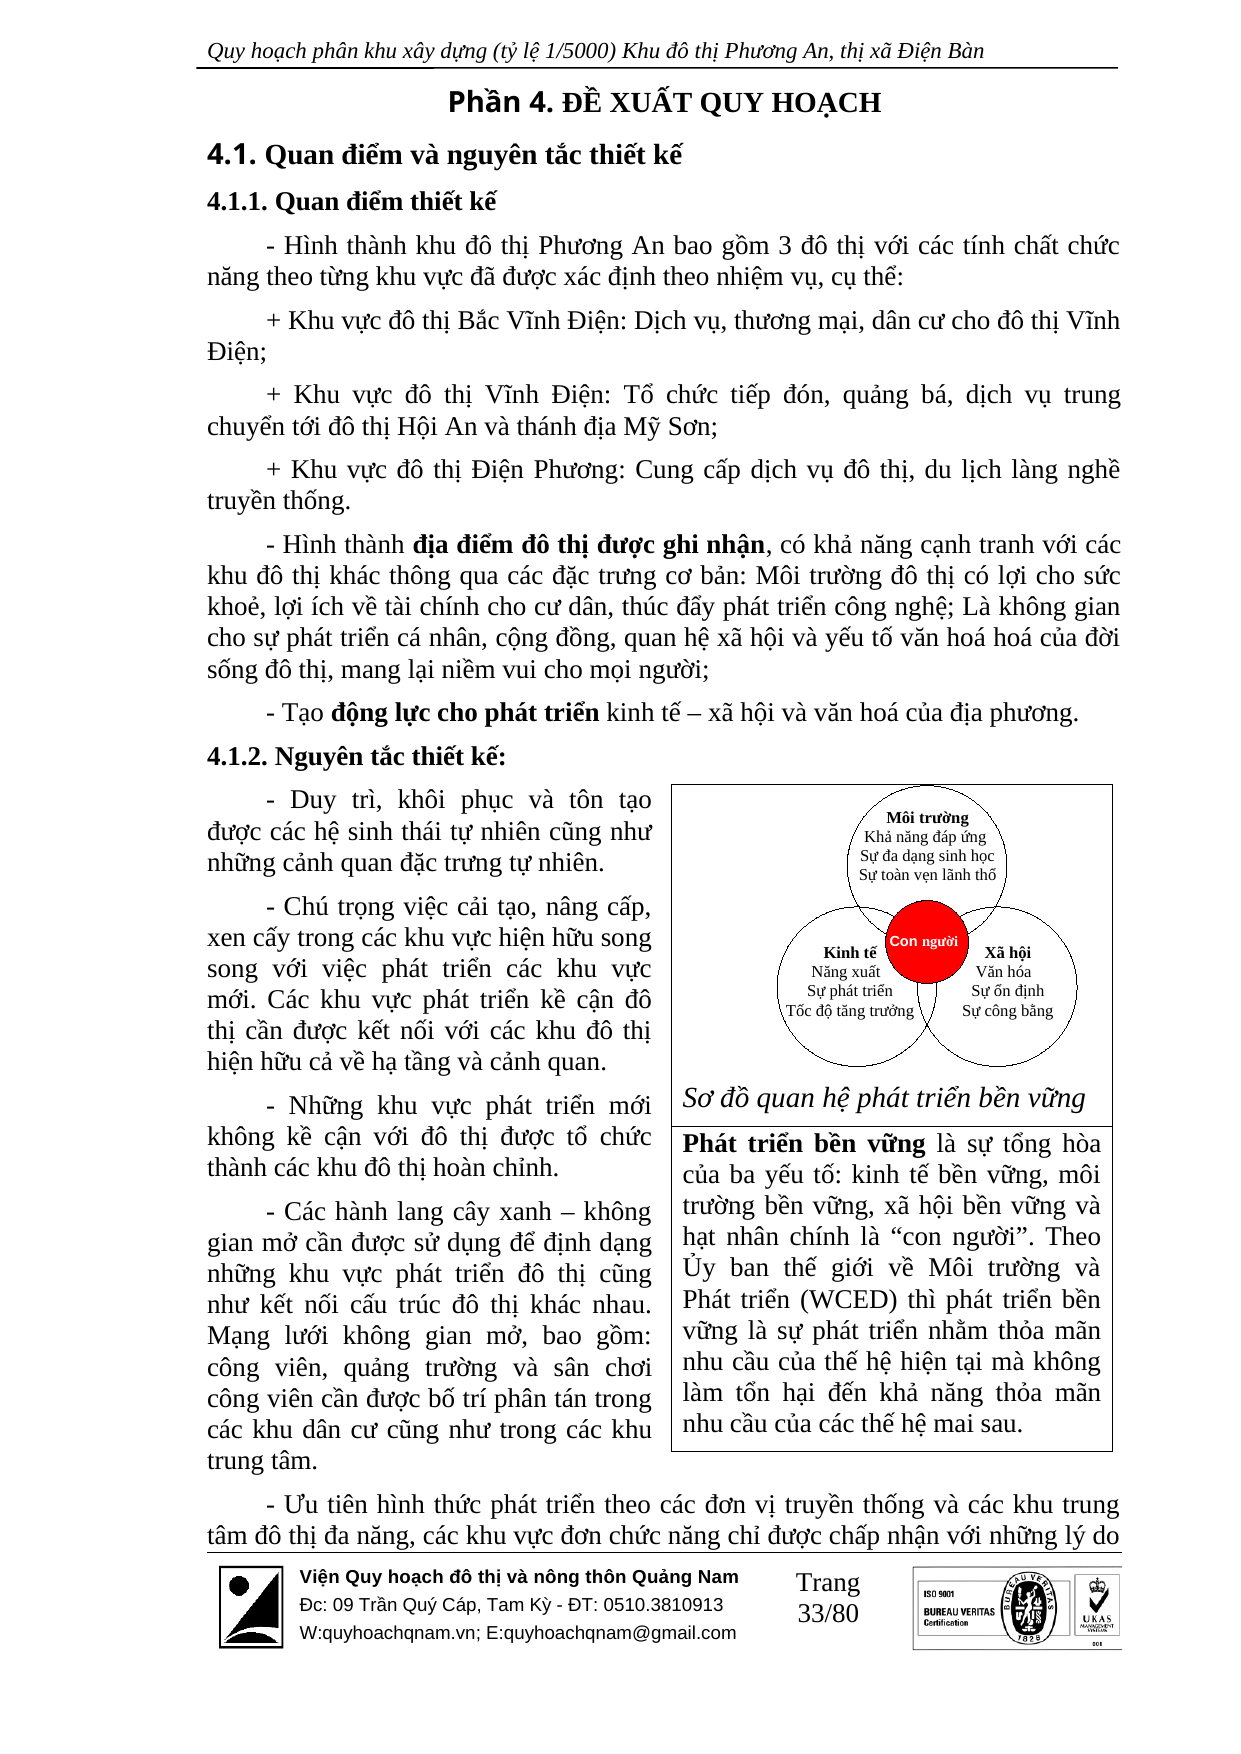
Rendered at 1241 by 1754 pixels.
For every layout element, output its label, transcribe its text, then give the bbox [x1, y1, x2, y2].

subtitle Quan điểm thiết kế [207, 185, 1122, 216]
table_header Sơ đồ quan hệ phát triển bền vững [672, 785, 1112, 1126]
table_cell Phát triển bền vững là sự tổng hòa của ba yếu tố: kinh tế bền vững, môi trường bền vững, xã hội bền vững và hạt nhân chính là “con người”. Theo Ủy ban thế giới về Môi trường và Phát triển (WCED) thì phát triển bền vững là sự phát triển nhằm thỏa mãn nhu cầu của thế hệ hiện tại mà không làm tổn hại đến khả năng thỏa mãn nhu cầu của các thế hệ mai sau. [672, 1127, 1112, 1451]
text - Hình thành khu đô thị Phương An bao gồm 3 đô thị với các tính chất chức năng theo từng khu vực đã được xác định theo nhiệm vụ, cụ thể: [207, 229, 1122, 291]
text + Khu vực đô thị Điện Phương: Cung cấp dịch vụ đô thị, du lịch làng nghề truyền thống. [207, 453, 1122, 516]
text - Những khu vực phát triển mới không kề cận với đô thị được tổ chức thành các khu đô thị hoàn chỉnh. [207, 1089, 671, 1182]
subtitle đỀ XUẤT QUY HOẠCH [207, 81, 1122, 121]
text - Duy trì, khôi phục và tôn tạo được các hệ sinh thái tự nhiên cũng như những cảnh quan đặc trưng tự nhiên. [207, 784, 671, 877]
picture [911, 1565, 1123, 1651]
subtitle Quan điểm và nguyên tắc thiết kế [207, 133, 1122, 173]
text - Chú trọng việc cải tạo, nâng cấp, xen cấy trong các khu vực hiện hữu song song với việc phát triển các khu vực mới. Các khu vực phát triển kề cận đô thị cần được kết nối với các khu đô thị hiện hữu cả về hạ tầng và cảnh quan. [207, 889, 671, 1076]
text - Hình thành địa điểm đô thị được ghi nhận, có khả năng cạnh tranh với các khu đô thị khác thông qua các đặc trưng cơ bản: Môi trường đô thị có lợi cho sức khoẻ, lợi ích về tài chính cho cư dân, thúc đẩy phát triển công nghệ; Là không gian cho sự phát triển cá nhân, cộng đồng, quan hệ xã hội và yếu tố văn hoá hoá của đời sống đô thị, mang lại niềm vui cho mọi người; [207, 528, 1122, 684]
text + Khu vực đô thị Bắc Vĩnh Điện: Dịch vụ, thương mại, dân cư cho đô thị Vĩnh Điện; [207, 304, 1122, 366]
subtitle Nguyên tắc thiết kế: [207, 740, 1122, 771]
text + Khu vực đô thị Vĩnh Điện: Tổ chức tiếp đón, quảng bá, dịch vụ trung chuyển tới đô thị Hội An và thánh địa Mỹ Sơn; [207, 378, 1122, 441]
text - Tạo động lực cho phát triển kinh tế – xã hội và văn hoá của địa phương. [207, 696, 1122, 727]
picture [218, 1565, 284, 1649]
text - Các hành lang cây xanh – không gian mở cần được sử dụng để định dạng những khu vực phát triển đô thị cũng như kết nối cấu trúc đô thị khác nhau. Mạng lưới không gian mở, bao gồm: công viên, quảng trường và sân chơi công viên cần được bố trí phân tán trong các khu dân cư cũng như trong các khu trung tâm. [207, 1195, 1122, 1475]
